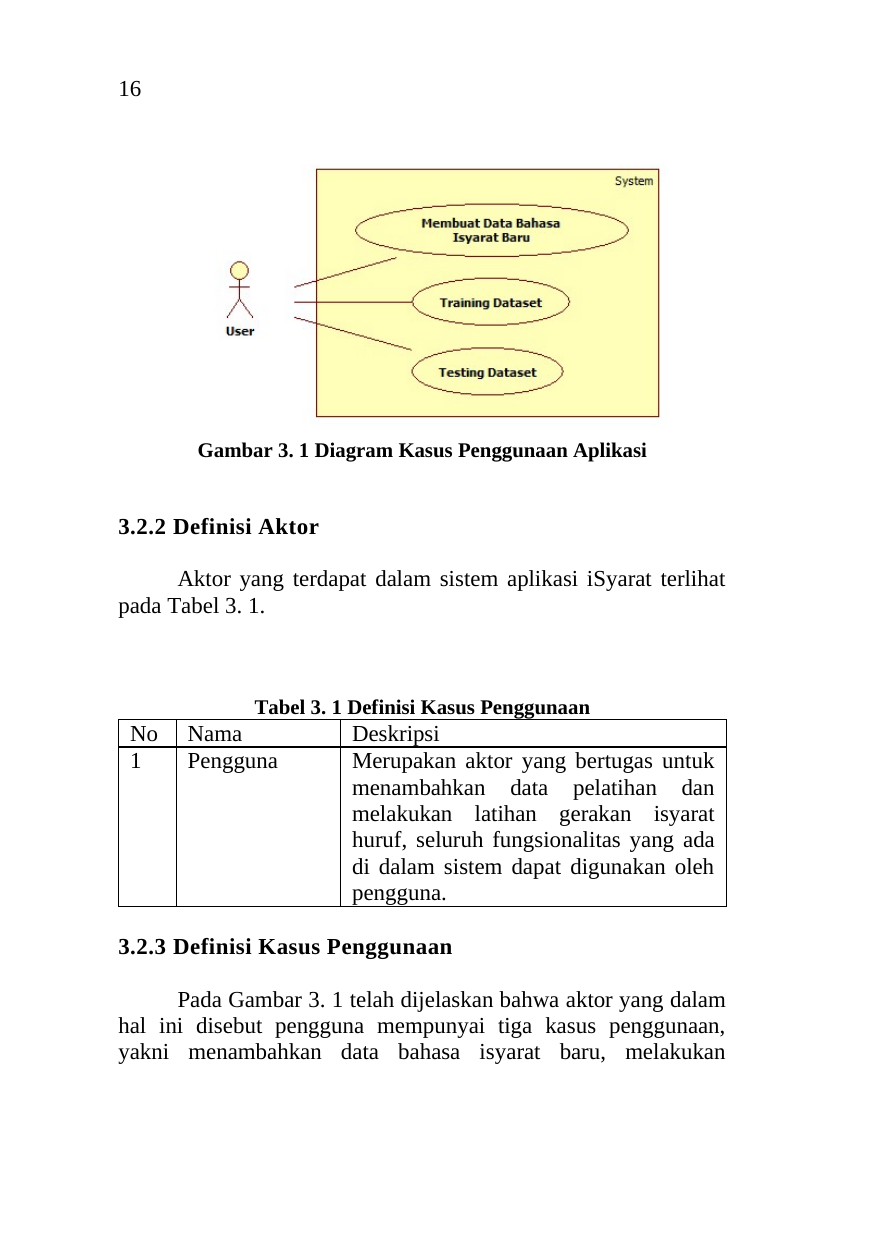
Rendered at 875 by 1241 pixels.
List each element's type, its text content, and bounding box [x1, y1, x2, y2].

table_header Nama [177, 720, 340, 746]
picture [164, 147, 680, 439]
table_header Deskripsi [341, 720, 726, 746]
text Aktor yang terdapat dalam sistem aplikasi iSyarat terlihat pada Tabel 3. 1. [118, 566, 726, 618]
table_cell 1 [119, 748, 176, 906]
table_header No [119, 720, 176, 746]
subtitle 3.2.2 Definisi Aktor [118, 513, 726, 539]
table_cell Merupakan aktor yang bertugas untuk menambahkan data pelatihan dan melakukan latihan gerakan isyarat huruf, seluruh fungsionalitas yang ada di dalam sistem dapat digunakan oleh pengguna. [341, 748, 726, 906]
table_cell Pengguna [177, 748, 340, 906]
subtitle 3.2.3 Definisi Kasus Penggunaan [118, 933, 726, 959]
text Gambar 3. 1 Diagram Kasus Penggunaan Aplikasi [118, 438, 726, 462]
text Tabel 3. 1 Definisi Kasus Penggunaan [118, 695, 726, 719]
